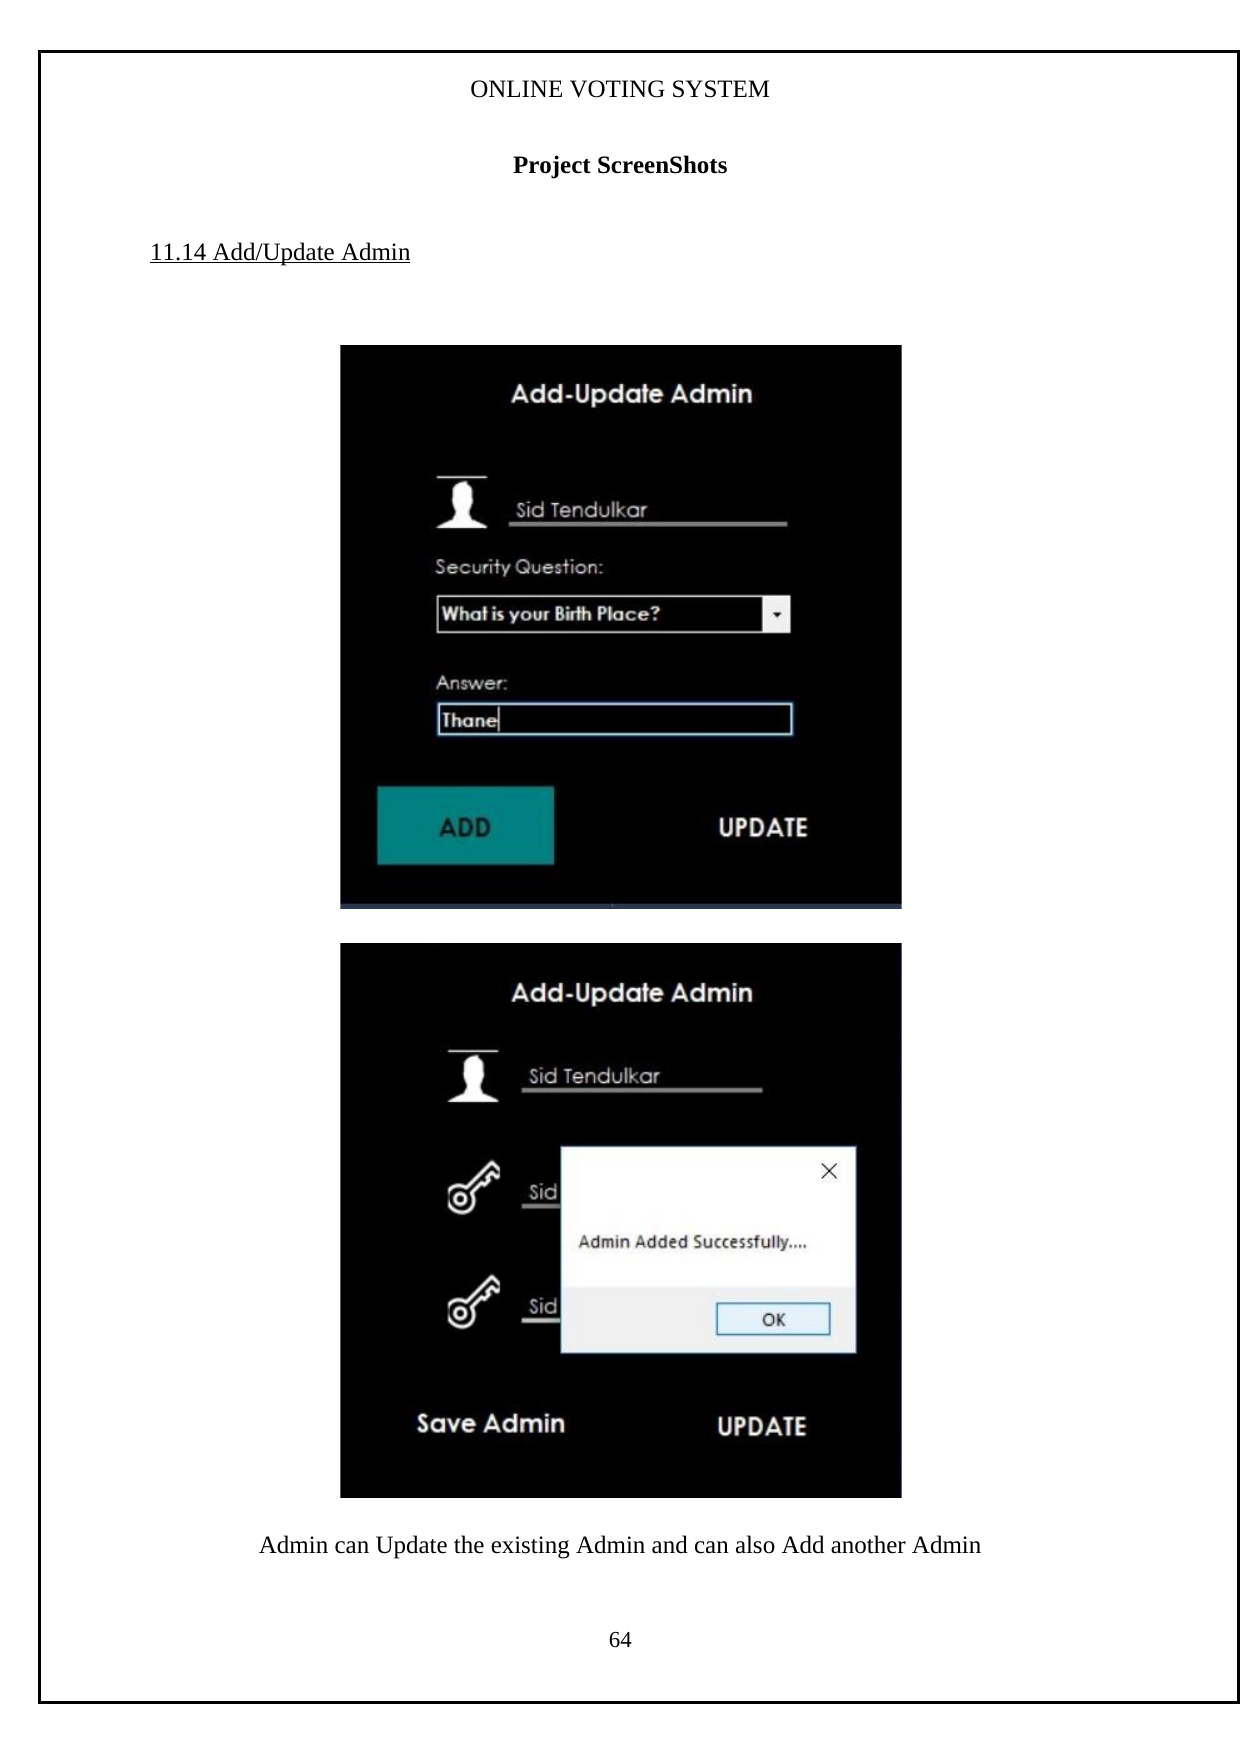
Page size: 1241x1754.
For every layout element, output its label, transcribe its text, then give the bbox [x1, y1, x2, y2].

picture [340, 943, 902, 1498]
subtitle Project ScreenShots [168, 150, 1072, 178]
picture [340, 345, 902, 909]
text Admin can Update the existing Admin and can also Add another Admin [168, 1530, 1072, 1559]
list Add/Update Admin [150, 237, 1237, 266]
